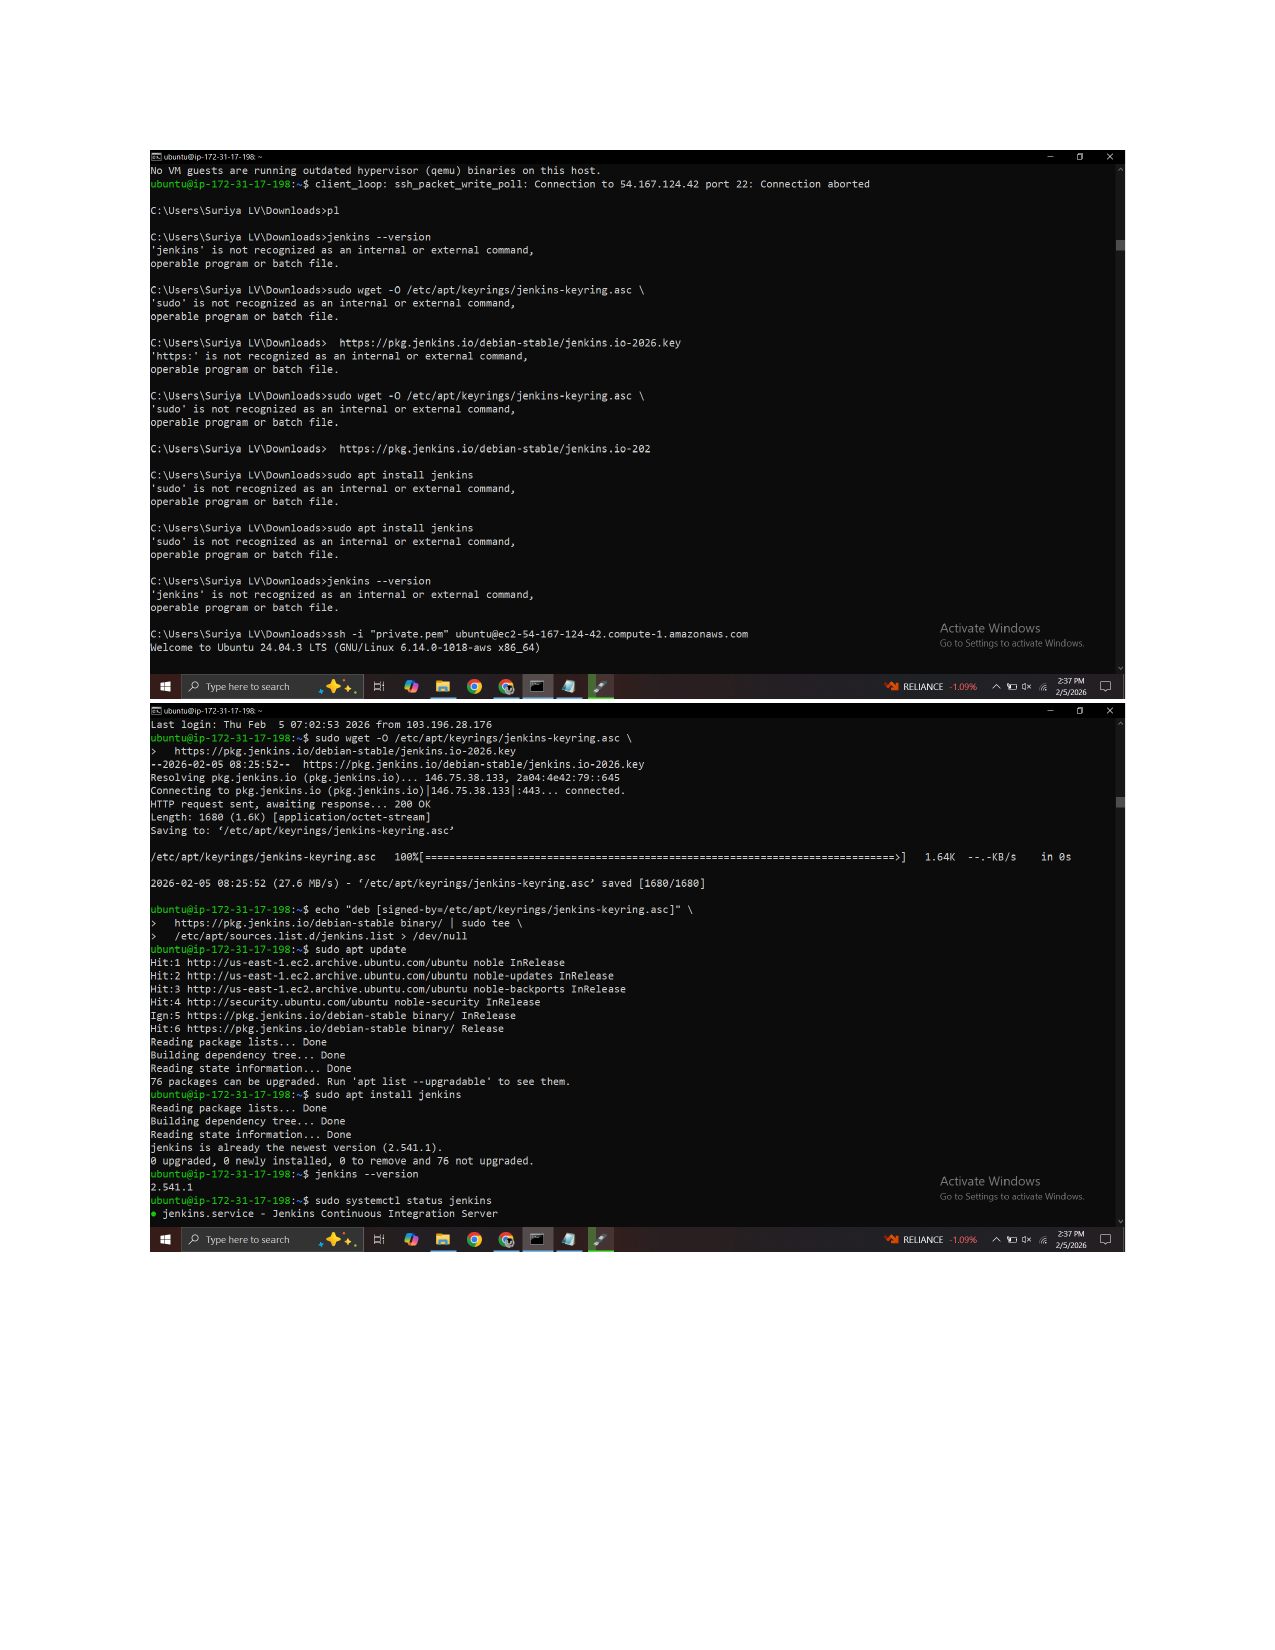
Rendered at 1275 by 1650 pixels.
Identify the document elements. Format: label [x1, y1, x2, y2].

picture [150, 150, 1125, 699]
picture [150, 703, 1125, 1252]
